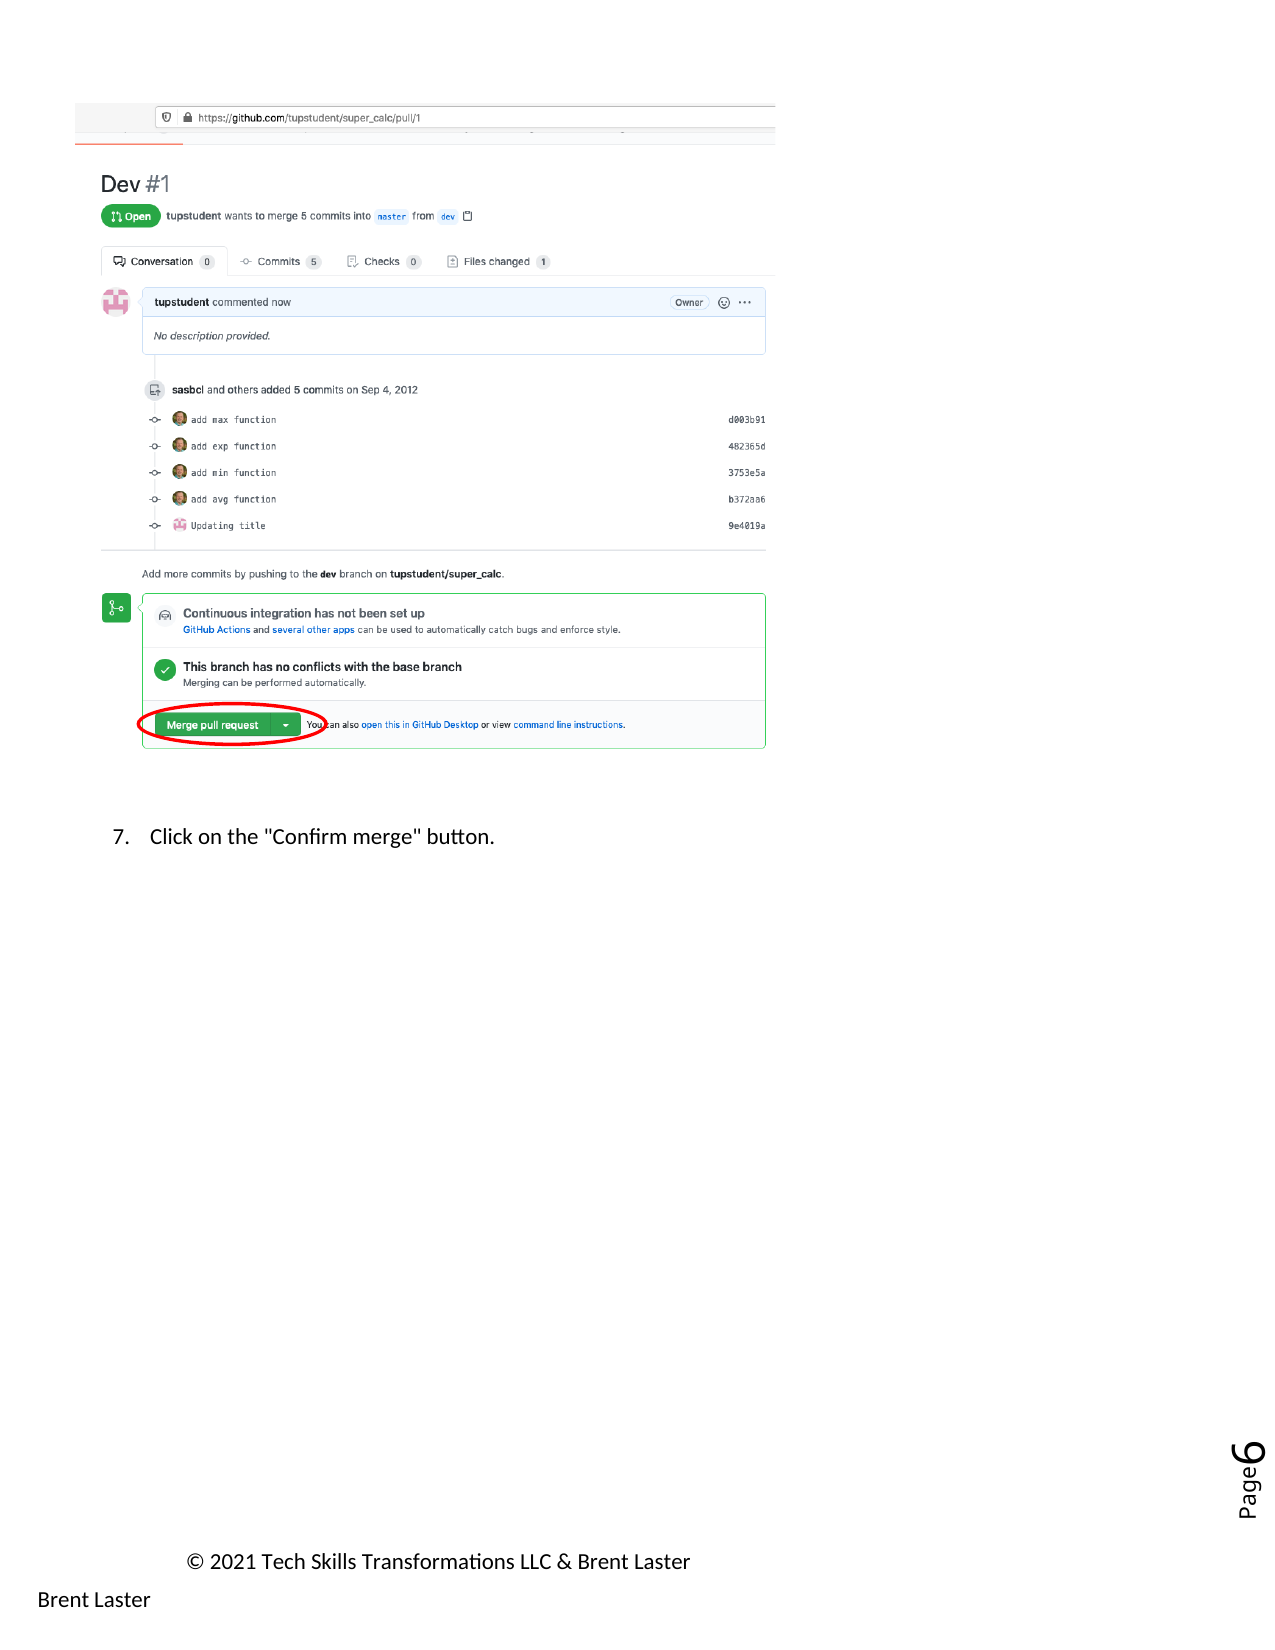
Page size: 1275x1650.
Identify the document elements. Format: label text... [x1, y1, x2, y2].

list Click on the "Confirm merge" button. [112, 822, 1219, 850]
picture [75, 103, 776, 757]
